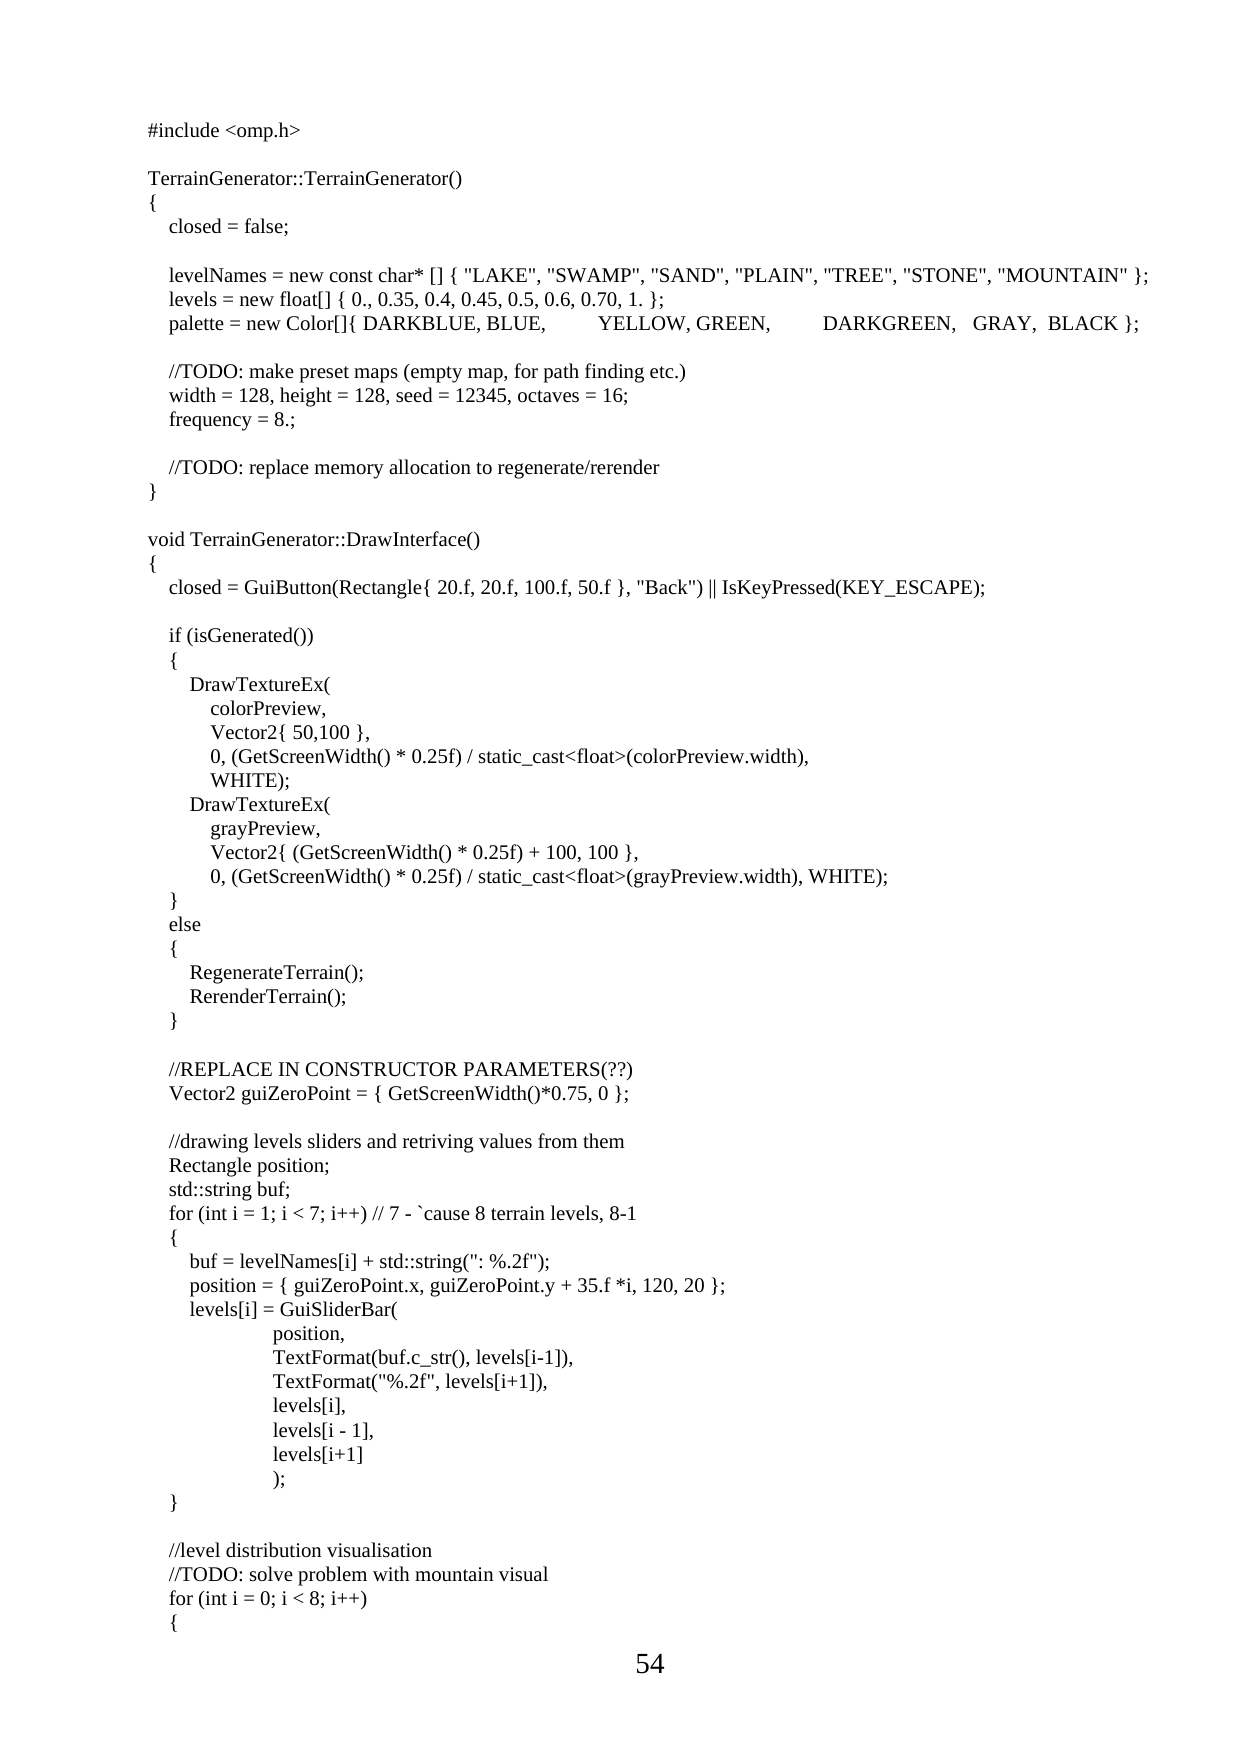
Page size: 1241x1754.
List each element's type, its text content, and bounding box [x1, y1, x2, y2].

text TextFormat("%.2f", levels[i+1]), [148, 1369, 1152, 1393]
text //TODO: make preset maps (empty map, for path finding etc.) [148, 359, 1152, 383]
text position = { guiZeroPoint.x, guiZeroPoint.y + 35.f *i, 120, 20 }; [148, 1273, 1152, 1297]
text //drawing levels sliders and retriving values from them [148, 1129, 1152, 1153]
text levels[i], [148, 1393, 1152, 1417]
text //TODO: replace memory allocation to regenerate/rerender [148, 455, 1152, 479]
text WHITE); [148, 768, 1152, 792]
text //level distribution visualisation [148, 1538, 1152, 1562]
text closed = false; [148, 214, 1152, 238]
text { [148, 936, 1152, 960]
text width = 128, height = 128, seed = 12345, octaves = 16; [148, 383, 1152, 407]
text //REPLACE IN CONSTRUCTOR PARAMETERS(??) [148, 1057, 1152, 1081]
text //TODO: solve problem with mountain visual [148, 1562, 1152, 1586]
text Vector2 guiZeroPoint = { GetScreenWidth()*0.75, 0 }; [148, 1081, 1152, 1105]
text levels[i - 1], [148, 1417, 1152, 1442]
text TerrainGenerator::TerrainGenerator() [148, 166, 1152, 190]
text palette = new Color[]{ DARKBLUE, BLUE, YELLOW, GREEN, DARKGREEN, GRAY, BLACK }; [148, 311, 1152, 335]
text Vector2{ (GetScreenWidth() * 0.25f) + 100, 100 }, [148, 840, 1152, 864]
text { [148, 551, 1152, 575]
text Rectangle position; [148, 1153, 1152, 1177]
text if (isGenerated()) [148, 623, 1152, 647]
text levels[i+1] [148, 1442, 1152, 1466]
text { [148, 190, 1152, 214]
text else [148, 912, 1152, 936]
text { [148, 1225, 1152, 1249]
text { [148, 1610, 1152, 1634]
text closed = GuiButton(Rectangle{ 20.f, 20.f, 100.f, 50.f }, "Back") || IsKeyPressed(KEY_ESCAPE); [148, 575, 1152, 599]
text std::string buf; [148, 1177, 1152, 1201]
text ); [148, 1466, 1152, 1490]
text levels[i] = GuiSliderBar( [148, 1297, 1152, 1321]
text } [148, 1490, 1152, 1514]
text #include <omp.h> [148, 118, 1152, 142]
text TextFormat(buf.c_str(), levels[i-1]), [148, 1345, 1152, 1369]
text 0, (GetScreenWidth() * 0.25f) / static_cast<float>(colorPreview.width), [148, 744, 1152, 768]
text } [148, 1008, 1152, 1032]
text levelNames = new const char* [] { "LAKE", "SWAMP", "SAND", "PLAIN", "TREE", "STONE", "MOUNTAIN" }; [148, 262, 1152, 287]
text { [148, 647, 1152, 672]
text DrawTextureEx( [148, 672, 1152, 696]
text DrawTextureEx( [148, 792, 1152, 816]
text colorPreview, [148, 696, 1152, 720]
text for (int i = 0; i < 8; i++) [148, 1586, 1152, 1610]
text } [148, 888, 1152, 912]
text frequency = 8.; [148, 407, 1152, 431]
text position, [148, 1321, 1152, 1345]
text for (int i = 1; i < 7; i++) // 7 - `cause 8 terrain levels, 8-1 [148, 1201, 1152, 1225]
text void TerrainGenerator::DrawInterface() [148, 527, 1152, 551]
text buf = levelNames[i] + std::string(": %.2f"); [148, 1249, 1152, 1273]
text grayPreview, [148, 816, 1152, 840]
text RegenerateTerrain(); [148, 960, 1152, 984]
text levels = new float[] { 0., 0.35, 0.4, 0.45, 0.5, 0.6, 0.70, 1. }; [148, 287, 1152, 311]
text RerenderTerrain(); [148, 984, 1152, 1008]
text } [148, 479, 1152, 503]
text 0, (GetScreenWidth() * 0.25f) / static_cast<float>(grayPreview.width), WHITE); [148, 864, 1152, 888]
text Vector2{ 50,100 }, [148, 720, 1152, 744]
